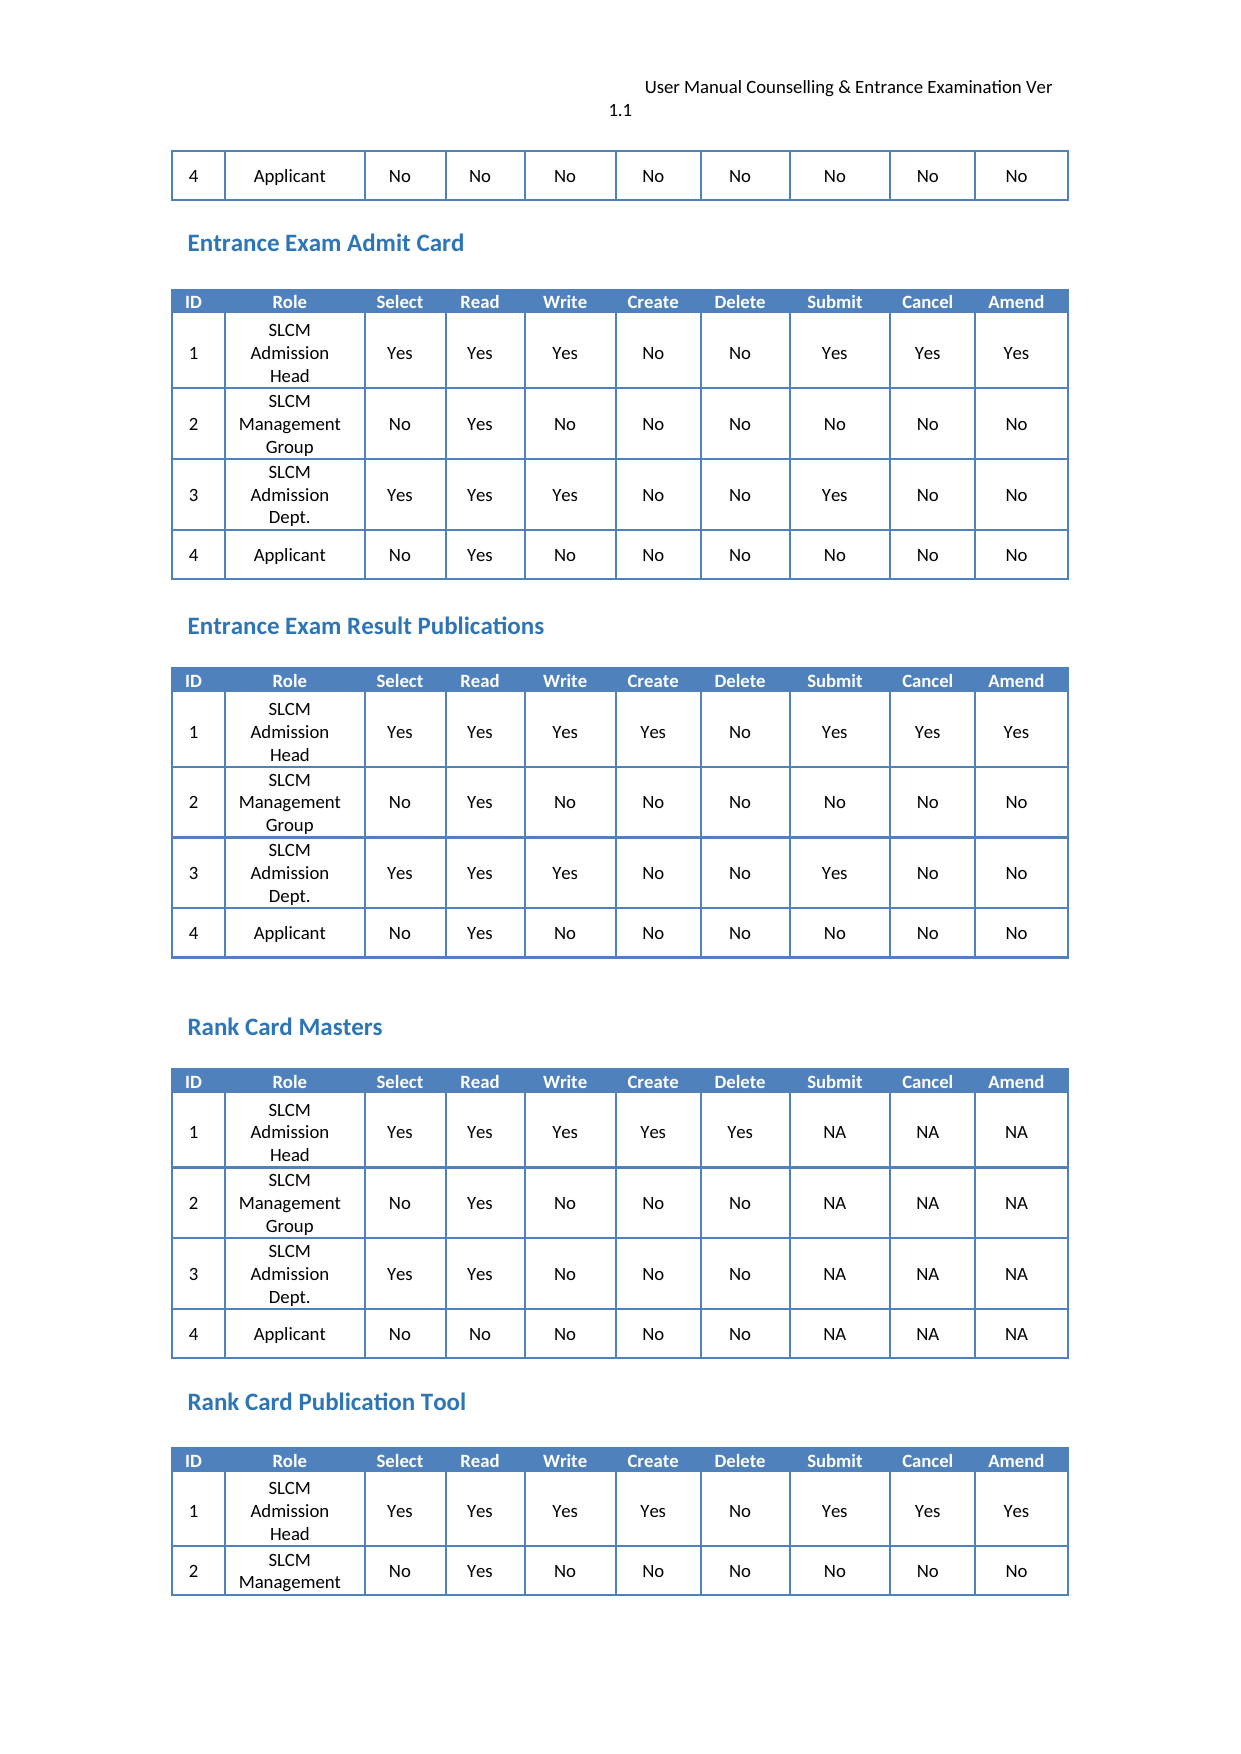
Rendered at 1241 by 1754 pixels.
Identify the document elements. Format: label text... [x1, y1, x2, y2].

table_cell SLCM Admission Dept. [226, 460, 364, 529]
table_cell No [447, 152, 524, 199]
table_cell Yes [976, 697, 1067, 766]
table_cell SLCM Admission Head [226, 318, 364, 387]
table_cell 2 [173, 1169, 224, 1237]
table_cell No [702, 768, 789, 836]
table_cell SLCM Admission Dept. [226, 839, 364, 907]
table_header Submit [791, 291, 889, 313]
table_cell Yes [791, 318, 889, 387]
table_cell No [526, 1547, 615, 1594]
table_cell NA [891, 1098, 974, 1166]
table_cell NA [891, 1310, 974, 1357]
table_cell No [617, 1239, 700, 1308]
table_header Role [226, 669, 364, 692]
table_cell NA [891, 1169, 974, 1237]
table_cell Yes [366, 460, 445, 529]
table_cell No [366, 909, 445, 956]
table_cell 4 [173, 531, 224, 578]
table_cell No [617, 389, 700, 458]
table_cell No [976, 531, 1067, 578]
table_cell Yes [617, 697, 700, 766]
table_cell 3 [173, 460, 224, 529]
table_cell No [702, 697, 789, 766]
table_header Role [226, 291, 364, 313]
table_header Read [447, 1449, 524, 1472]
table_cell Yes [976, 1476, 1067, 1545]
table_header Select [366, 669, 445, 692]
table_cell SLCM Admission Head [226, 1098, 364, 1166]
table_header Amend [976, 1449, 1067, 1472]
table_cell No [976, 1547, 1067, 1594]
table_cell 2 [173, 768, 224, 836]
table_cell No [891, 1547, 974, 1594]
table_cell No [702, 1547, 789, 1594]
table_cell Yes [447, 768, 524, 836]
text Entrance Exam Result Publications [187, 610, 1053, 641]
table_cell 4 [173, 909, 224, 956]
table_cell SLCM Management Group [226, 1169, 364, 1237]
table_cell Yes [447, 1098, 524, 1166]
table_header Cancel [891, 1070, 974, 1093]
table_cell No [891, 389, 974, 458]
table_header Read [447, 291, 524, 313]
table_header ID [173, 1070, 224, 1093]
table_cell SLCM Management Group [226, 768, 364, 836]
table_cell No [617, 318, 700, 387]
table_cell Yes [526, 460, 615, 529]
table_cell NA [791, 1310, 889, 1357]
table_cell 2 [173, 1547, 224, 1594]
table_cell Yes [447, 1169, 524, 1237]
table_cell No [526, 1169, 615, 1237]
table_cell No [526, 1310, 615, 1357]
table_cell No [976, 460, 1067, 529]
table_cell No [976, 152, 1067, 199]
table_cell No [617, 909, 700, 956]
table_cell No [791, 1547, 889, 1594]
table_cell Yes [447, 318, 524, 387]
table_cell No [791, 152, 889, 199]
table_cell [226, 1547, 364, 1594]
table_cell NA [976, 1310, 1067, 1357]
table_cell Applicant [226, 152, 364, 199]
table_cell Yes [526, 318, 615, 387]
table_header ID [173, 291, 224, 313]
table_cell No [791, 531, 889, 578]
table_header Delete [702, 1449, 789, 1472]
table_header Delete [702, 669, 789, 692]
table_cell Yes [447, 531, 524, 578]
table_cell Yes [366, 839, 445, 907]
table_header Read [447, 669, 524, 692]
table_cell Yes [366, 1239, 445, 1308]
table_cell No [791, 389, 889, 458]
table_cell No [366, 389, 445, 458]
table_cell Yes [526, 697, 615, 766]
table_cell No [526, 152, 615, 199]
table_cell No [891, 768, 974, 836]
table_cell Yes [366, 697, 445, 766]
table_header Amend [976, 669, 1067, 692]
table_cell 4 [173, 152, 224, 199]
table_cell Yes [891, 697, 974, 766]
table_cell No [617, 460, 700, 529]
table_cell 1 [173, 1098, 224, 1166]
table_cell No [526, 389, 615, 458]
table_cell Yes [702, 1098, 789, 1166]
table_cell No [891, 460, 974, 529]
table_cell No [702, 1239, 789, 1308]
table_cell No [366, 1547, 445, 1594]
table_header Write [526, 1449, 615, 1472]
table_cell No [447, 1310, 524, 1357]
table_cell SLCM Admission Dept. [226, 1239, 364, 1308]
table_cell Yes [526, 839, 615, 907]
text Rank Card Publication Tool [187, 1386, 1053, 1416]
table_cell No [702, 1476, 789, 1545]
table_cell Applicant [226, 531, 364, 578]
table_cell No [617, 768, 700, 836]
table_cell 3 [173, 839, 224, 907]
table_header Create [617, 291, 700, 313]
table_cell Applicant [226, 1310, 364, 1357]
table_header ID [173, 1449, 224, 1472]
table_cell 4 [173, 1310, 224, 1357]
table_cell NA [976, 1169, 1067, 1237]
table_cell NA [791, 1169, 889, 1237]
table_header Submit [791, 1070, 889, 1093]
table_header Role [226, 1070, 364, 1093]
table_cell No [366, 768, 445, 836]
table_cell No [526, 768, 615, 836]
table_cell SLCM Management Group [226, 389, 364, 458]
table_header ID [173, 669, 224, 692]
table_cell No [526, 909, 615, 956]
table_cell No [366, 1310, 445, 1357]
table_cell Yes [526, 1098, 615, 1166]
table_cell Yes [447, 460, 524, 529]
table_cell Yes [791, 697, 889, 766]
table_header Create [617, 1449, 700, 1472]
table_cell Yes [447, 909, 524, 956]
table_cell Yes [791, 460, 889, 529]
table_cell NA [791, 1098, 889, 1166]
table_cell NA [891, 1239, 974, 1308]
table_header Submit [791, 669, 889, 692]
table_cell No [702, 1169, 789, 1237]
table_cell Yes [366, 1476, 445, 1545]
table_cell Yes [447, 1476, 524, 1545]
table_cell Yes [447, 697, 524, 766]
table_cell Yes [617, 1476, 700, 1545]
table_cell No [366, 531, 445, 578]
table_cell No [891, 531, 974, 578]
table_cell SLCM Admission Head [226, 1476, 364, 1545]
table_cell Yes [976, 318, 1067, 387]
table_cell Yes [891, 318, 974, 387]
table_cell No [617, 152, 700, 199]
table_cell No [366, 152, 445, 199]
table_cell Yes [617, 1098, 700, 1166]
table_cell No [702, 318, 789, 387]
table_cell Yes [447, 389, 524, 458]
table_cell Yes [447, 1547, 524, 1594]
table_header Write [526, 291, 615, 313]
table_header Write [526, 669, 615, 692]
table_cell NA [976, 1098, 1067, 1166]
table_cell NA [791, 1239, 889, 1308]
table_cell Yes [447, 839, 524, 907]
table_header Cancel [891, 669, 974, 692]
table_cell 1 [173, 318, 224, 387]
table_header Submit [791, 1449, 889, 1472]
table_cell No [791, 768, 889, 836]
table_cell 2 [173, 389, 224, 458]
table_header Cancel [891, 291, 974, 313]
table_header Select [366, 1449, 445, 1472]
table_cell No [617, 1310, 700, 1357]
table_cell No [976, 389, 1067, 458]
table_header Role [226, 1449, 364, 1472]
table_cell 1 [173, 697, 224, 766]
table_cell No [976, 768, 1067, 836]
text Entrance Exam Admit Card [187, 227, 1053, 258]
table_cell Yes [891, 1476, 974, 1545]
table_cell Yes [366, 318, 445, 387]
table_cell No [702, 460, 789, 529]
table_cell No [526, 531, 615, 578]
table_cell No [976, 909, 1067, 956]
table_header Amend [976, 1070, 1067, 1093]
table_header Delete [702, 291, 789, 313]
table_cell No [702, 909, 789, 956]
table_cell No [617, 531, 700, 578]
table_cell Yes [526, 1476, 615, 1545]
table_cell No [702, 152, 789, 199]
table_cell No [702, 839, 789, 907]
table_cell No [526, 1239, 615, 1308]
table_cell No [891, 909, 974, 956]
table_cell Yes [791, 839, 889, 907]
table_cell No [702, 531, 789, 578]
table_header Create [617, 1070, 700, 1093]
table_cell No [976, 839, 1067, 907]
table_cell No [891, 152, 974, 199]
table_header Select [366, 291, 445, 313]
table_cell No [702, 1310, 789, 1357]
table_cell NA [976, 1239, 1067, 1308]
table_cell No [791, 909, 889, 956]
table_header Create [617, 669, 700, 692]
table_cell No [702, 389, 789, 458]
table_cell No [617, 1547, 700, 1594]
table_cell No [617, 1169, 700, 1237]
table_cell Applicant [226, 909, 364, 956]
table_cell No [891, 839, 974, 907]
table_header Delete [702, 1070, 789, 1093]
table_cell Yes [791, 1476, 889, 1545]
table_header Read [447, 1070, 524, 1093]
table_cell SLCM Admission Head [226, 697, 364, 766]
table_cell 3 [173, 1239, 224, 1308]
text Rank Card Masters [187, 1011, 1053, 1042]
table_cell Yes [447, 1239, 524, 1308]
table_cell Yes [366, 1098, 445, 1166]
table_header Amend [976, 291, 1067, 313]
table_cell No [617, 839, 700, 907]
table_cell 1 [173, 1476, 224, 1545]
table_header Cancel [891, 1449, 974, 1472]
table_cell No [366, 1169, 445, 1237]
table_header Write [526, 1070, 615, 1093]
table_header Select [366, 1070, 445, 1093]
